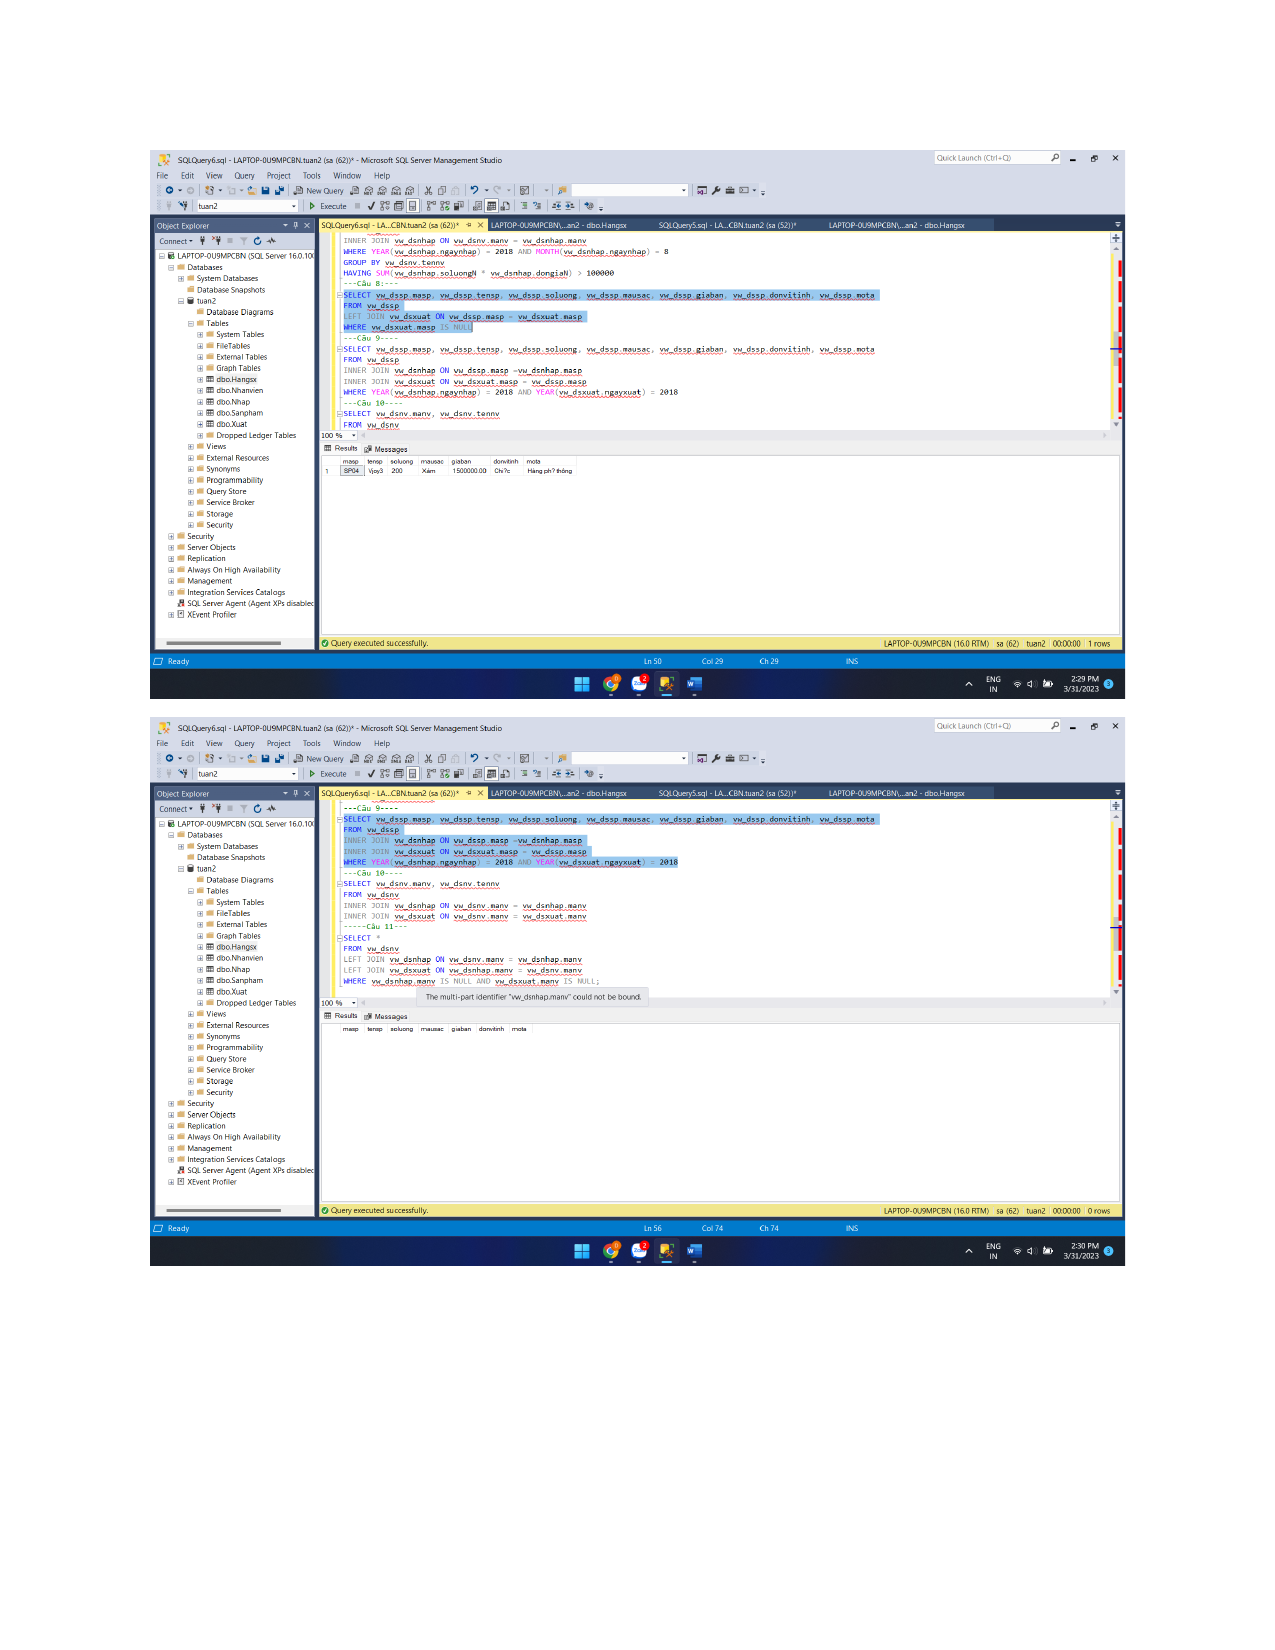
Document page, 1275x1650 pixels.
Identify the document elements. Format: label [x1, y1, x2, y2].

picture [150, 150, 1125, 699]
picture [150, 717, 1125, 1266]
